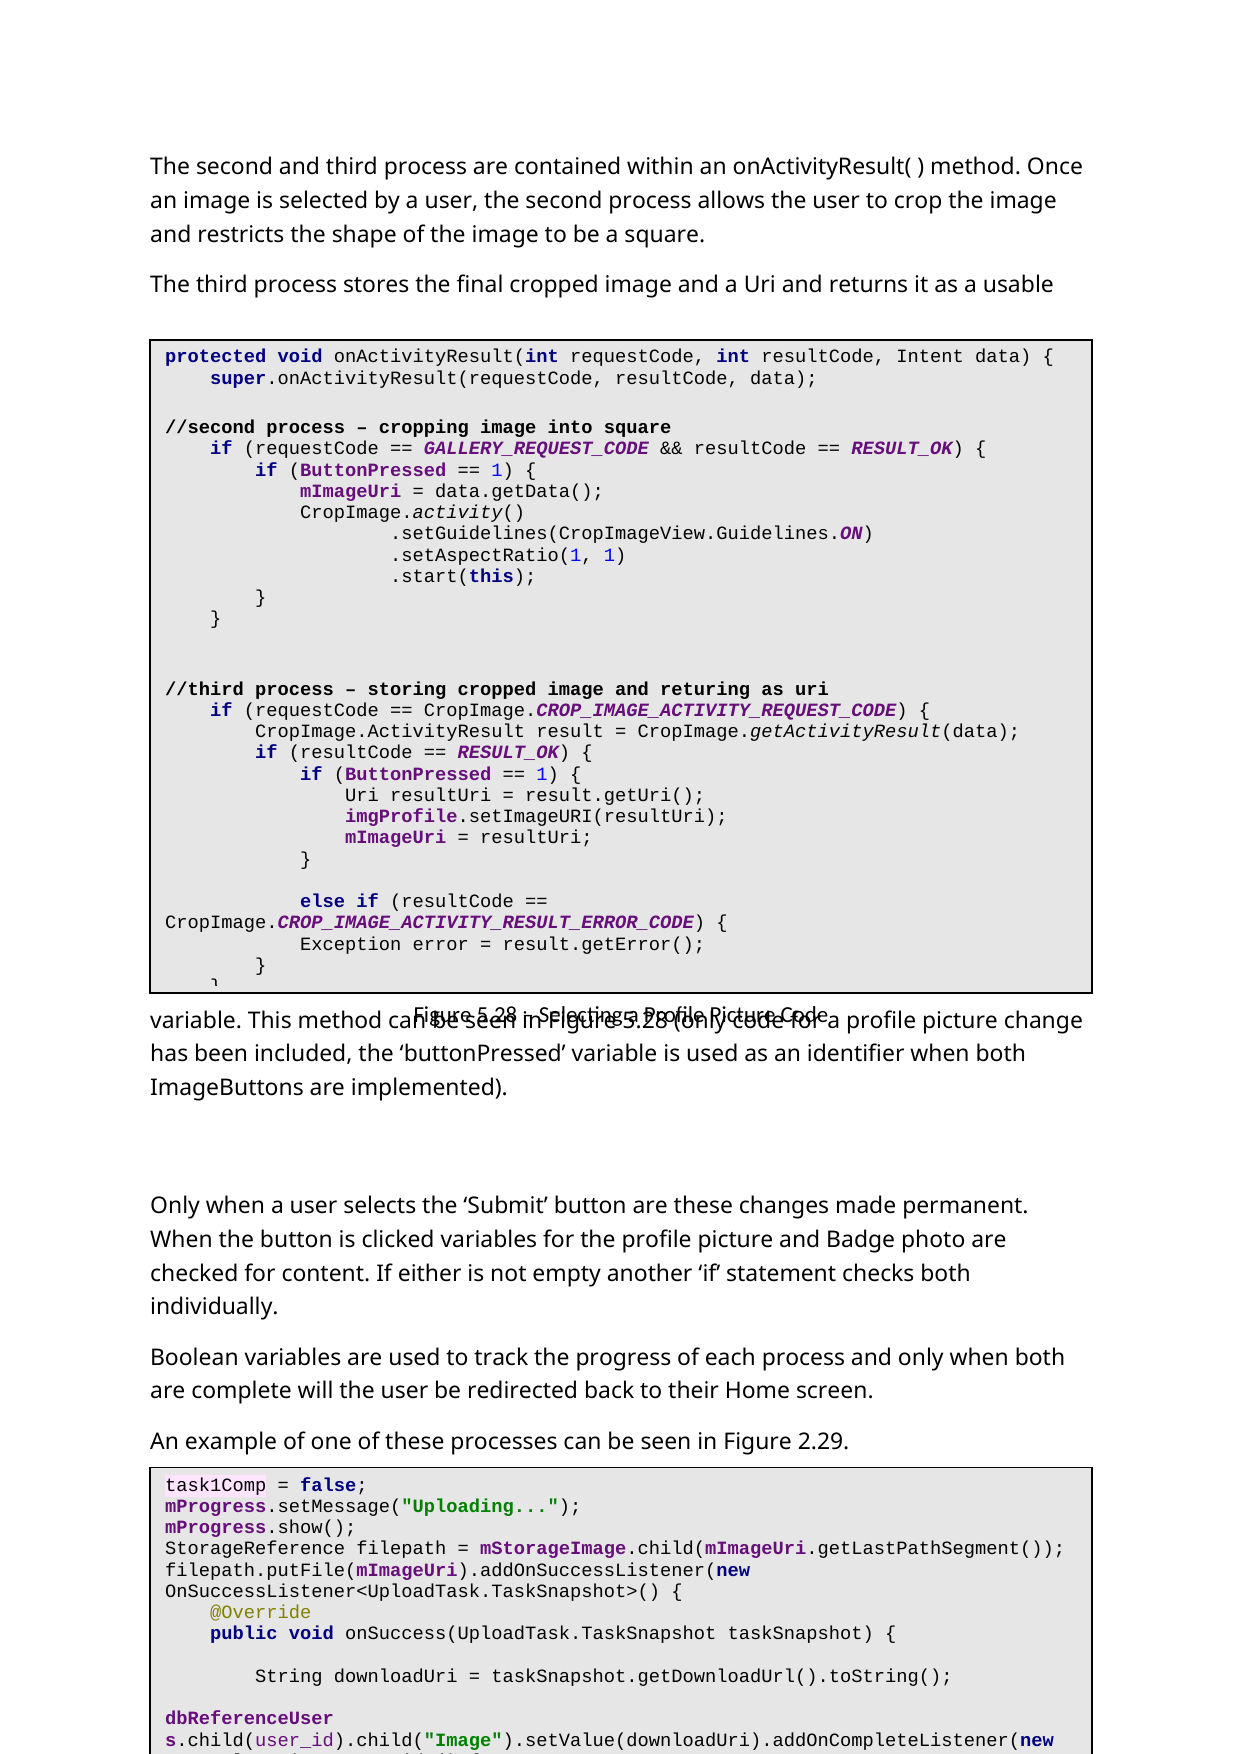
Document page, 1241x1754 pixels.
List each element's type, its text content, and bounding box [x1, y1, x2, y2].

text The second and third process are contained within an onActivityResult( ) method. Once an image is selected by a user, the second process allows the user to crop the image and restricts the shape of the image to be a square. [150, 150, 1090, 249]
text The third process stores the final cropped image and a Uri and returns it as a usable variable. This method can be seen in Figure 5.28 (only code for a profile picture change has been included, the ‘buttonPressed’ variable is used as an identifier when both ImageButtons are implemented). [150, 268, 1090, 339]
text An example of one of these processes can be seen in Figure 2.29. [150, 1425, 1090, 1456]
text Boolean variables are used to track the progress of each process and only when both are complete will the user be redirected back to their Home screen. [150, 1341, 1090, 1406]
text Only when a user selects the ‘Submit’ button are these changes made permanent. When the button is clicked variables for the profile picture and Badge photo are checked for content. If either is not empty another ‘if’ statement checks both individually. [150, 1122, 1090, 1322]
text The third process stores the final cropped image and a Uri and returns it as a usable variable. This method can be seen in Figure 5.28 (only code for a profile picture change has been included, the ‘buttonPressed’ variable is used as an identifier when both ImageButtons are implemented). [150, 994, 1090, 1102]
